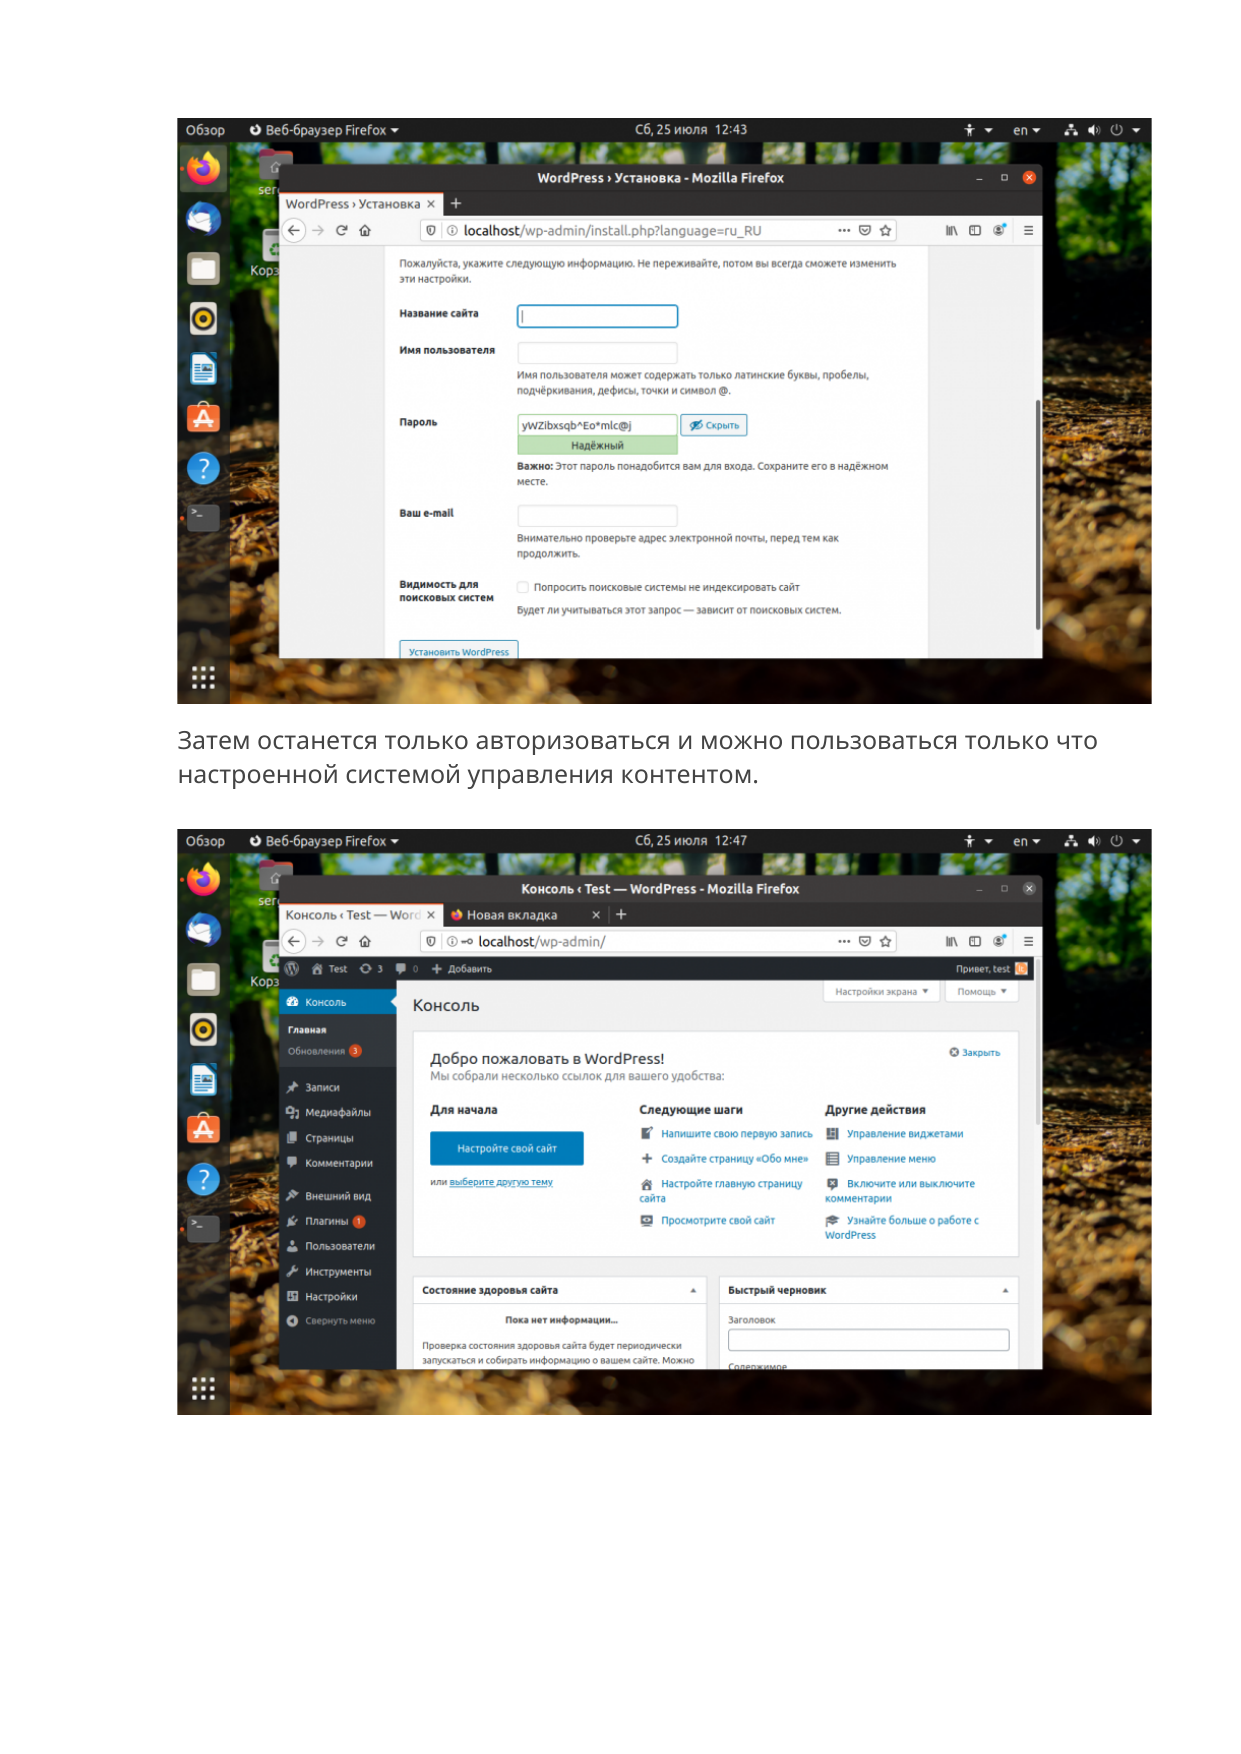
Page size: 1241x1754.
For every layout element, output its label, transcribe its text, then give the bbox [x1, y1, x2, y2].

picture [177, 829, 1152, 1415]
picture [177, 118, 1152, 704]
text Затем останется только авторизоваться и можно пользоваться только что настроенной системой управления контентом. [177, 722, 1152, 790]
